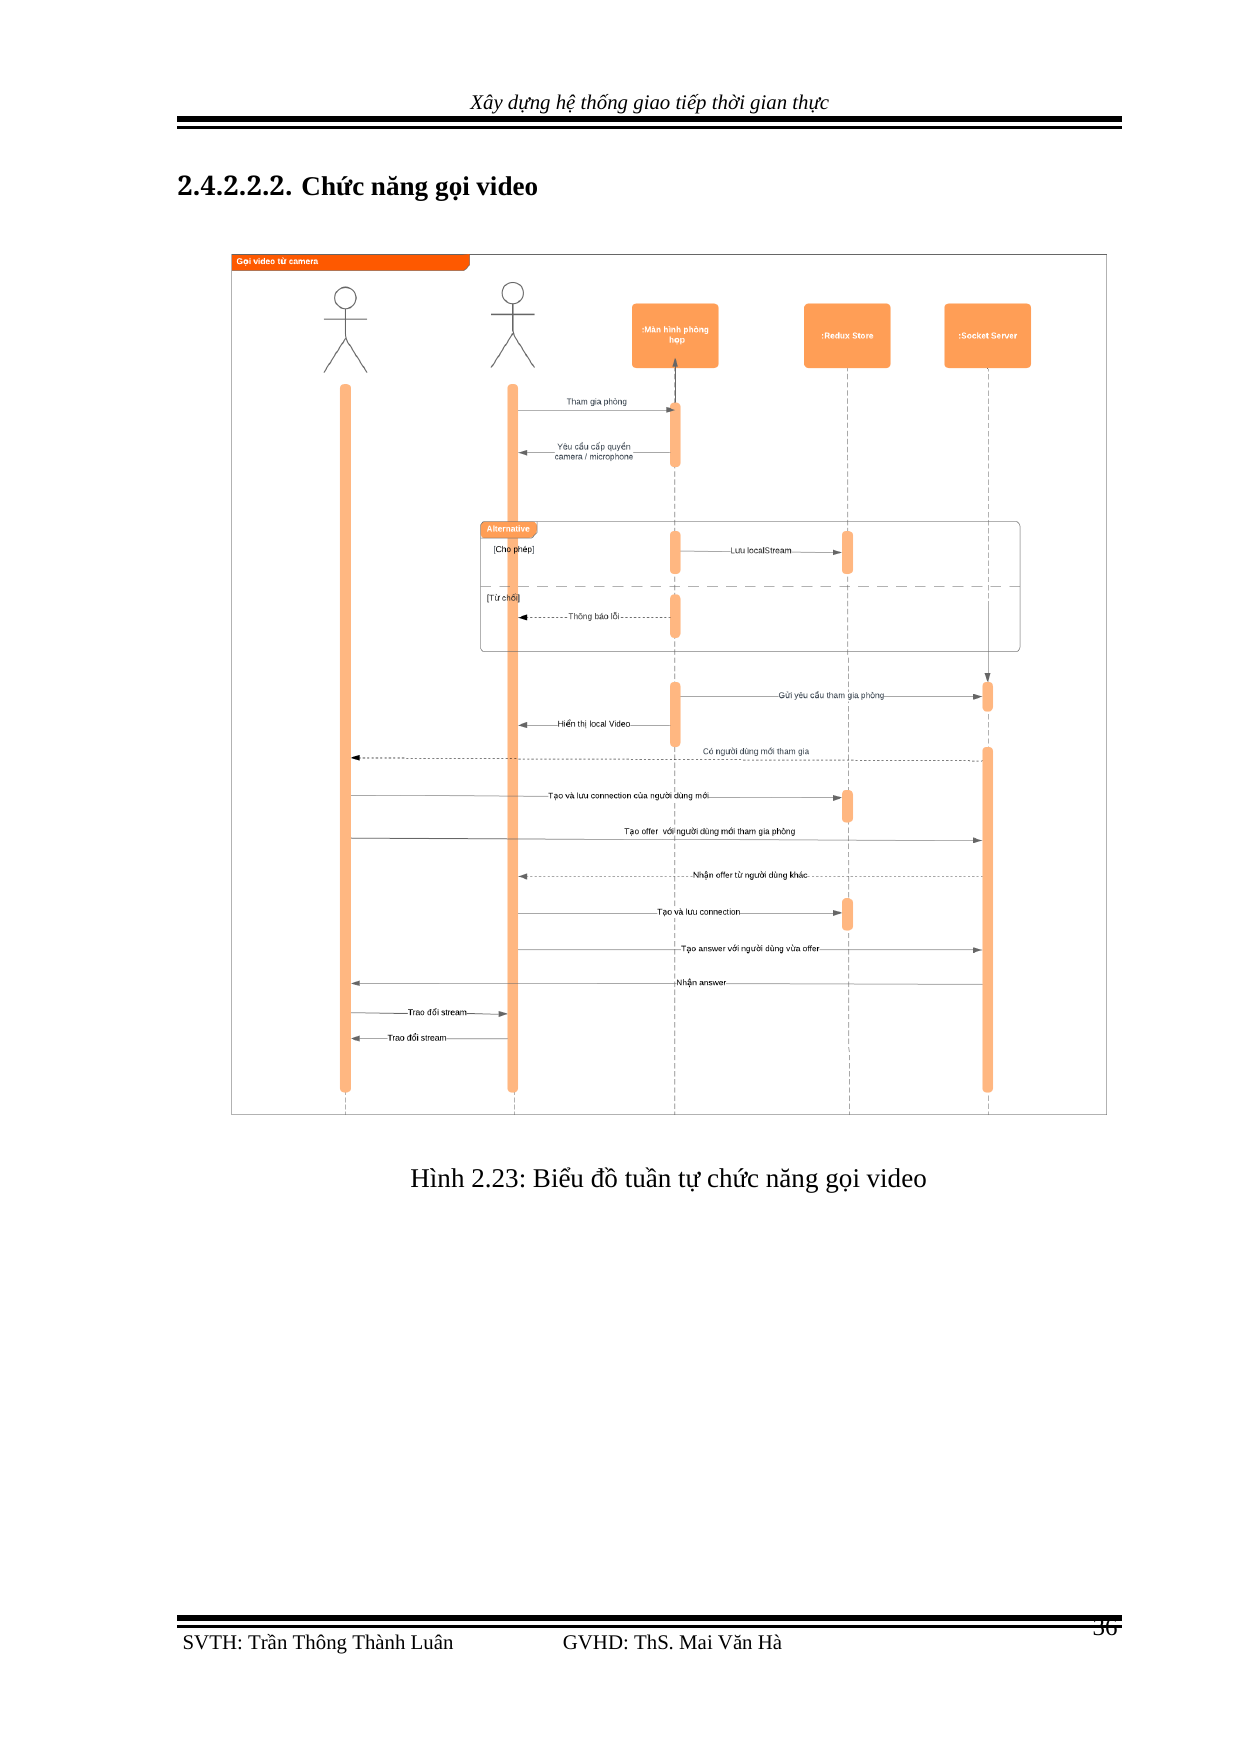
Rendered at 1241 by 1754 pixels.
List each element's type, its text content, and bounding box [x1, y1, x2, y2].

picture [214, 235, 1130, 1134]
subtitle Chức năng gọi video [177, 166, 1122, 203]
